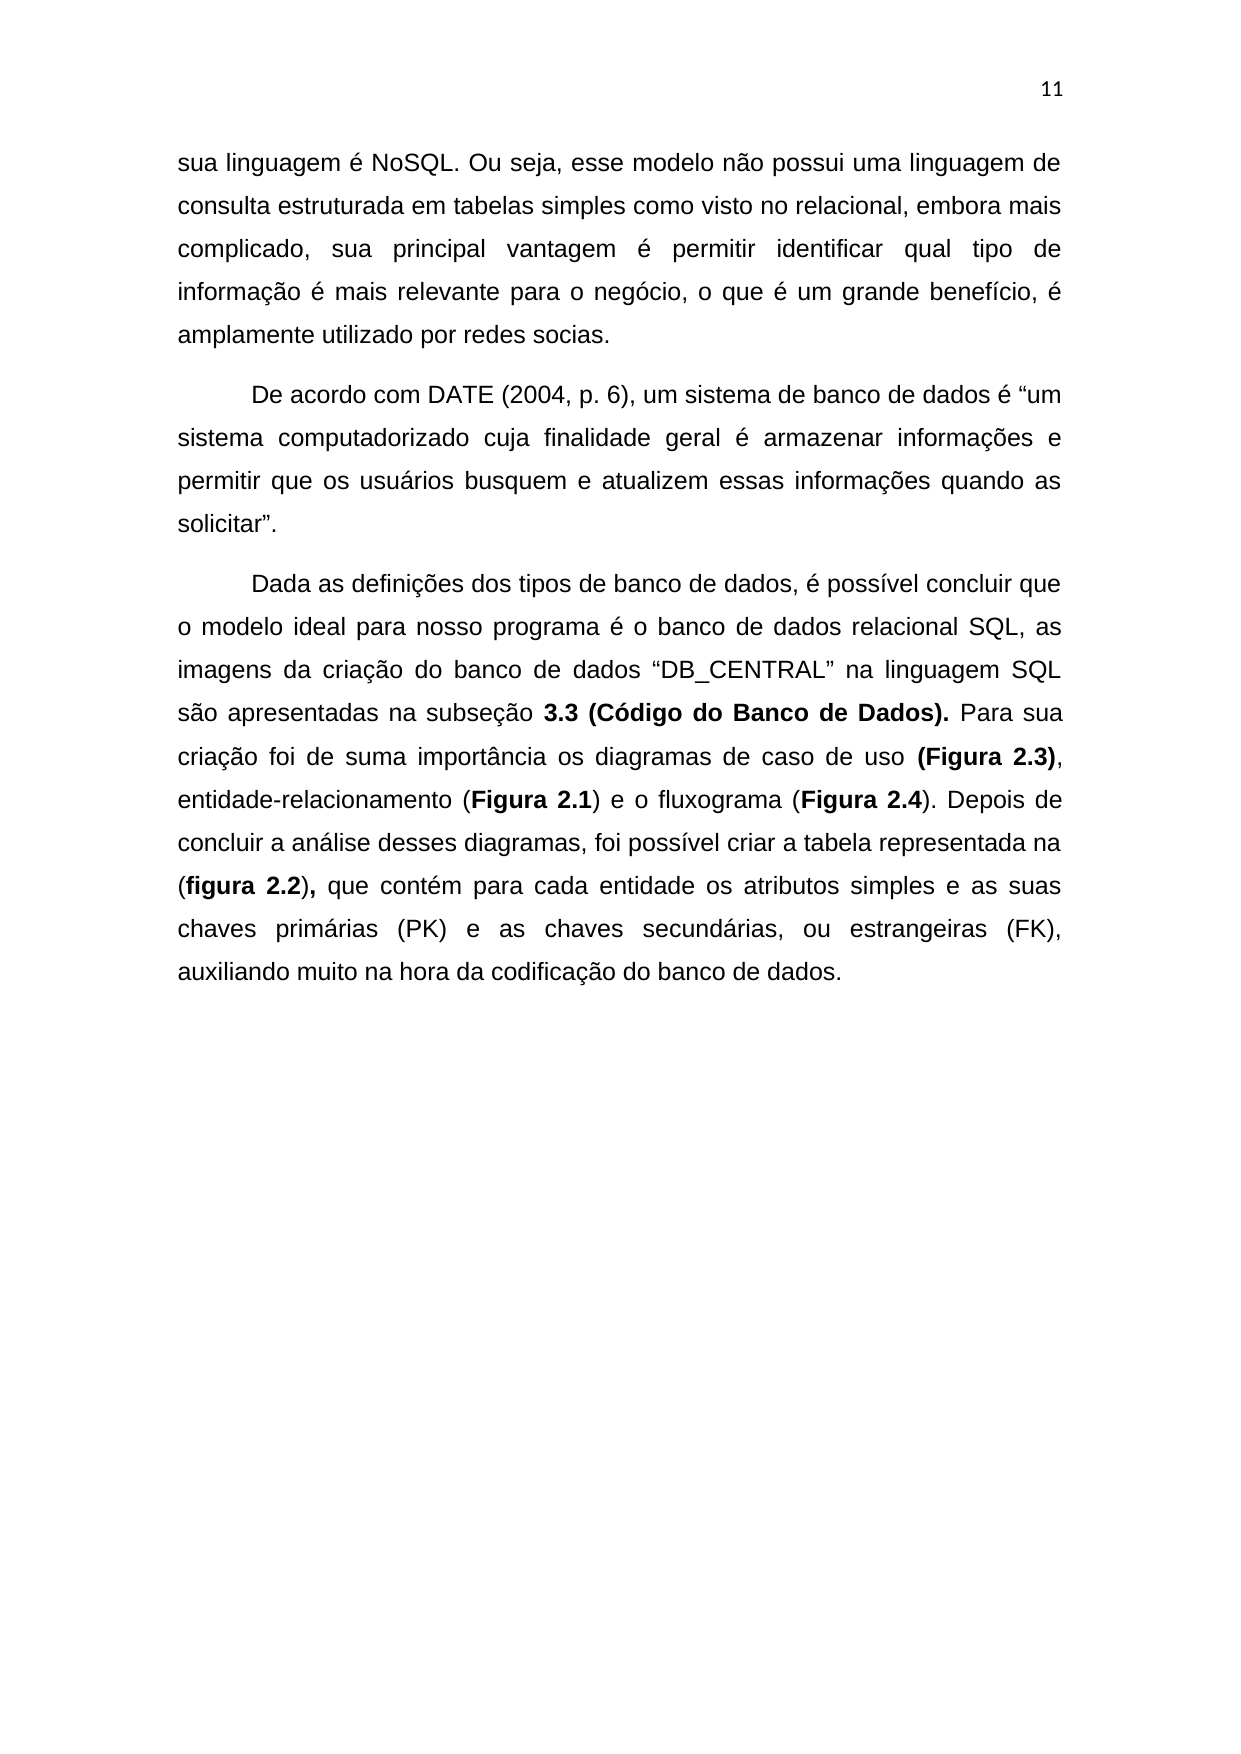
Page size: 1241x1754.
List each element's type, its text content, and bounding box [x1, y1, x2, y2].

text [177, 148, 1063, 349]
text Dada as definições dos tipos de banco de dados, é possível concluir que o modelo ideal para nosso programa é o banco de dados relacional SQL, as imagens da criação do banco de dados “DB_CENTRAL” na linguagem SQL são apresentadas na subseção 3.3 (Código do Banco de Dados). Para sua criação foi de suma importância os diagramas de caso de uso (Figura 2.3), entidade-relacionamento (Figura 2.1) e o fluxograma (Figura 2.4). Depois de concluir a análise desses diagramas, foi possível criar a tabela representada na (figura 2.2), que contém para cada entidade os atributos simples e as suas chaves primárias (PK) e as chaves secundárias, ou estrangeiras (FK), auxiliando muito na hora da codificação do banco de dados. [177, 569, 1063, 986]
text De acordo com DATE (2004, p. 6), um sistema de banco de dados é “um sistema computadorizado cuja finalidade geral é armazenar informações e permitir que os usuários busquem e atualizem essas informações quando as solicitar”. [177, 380, 1063, 538]
